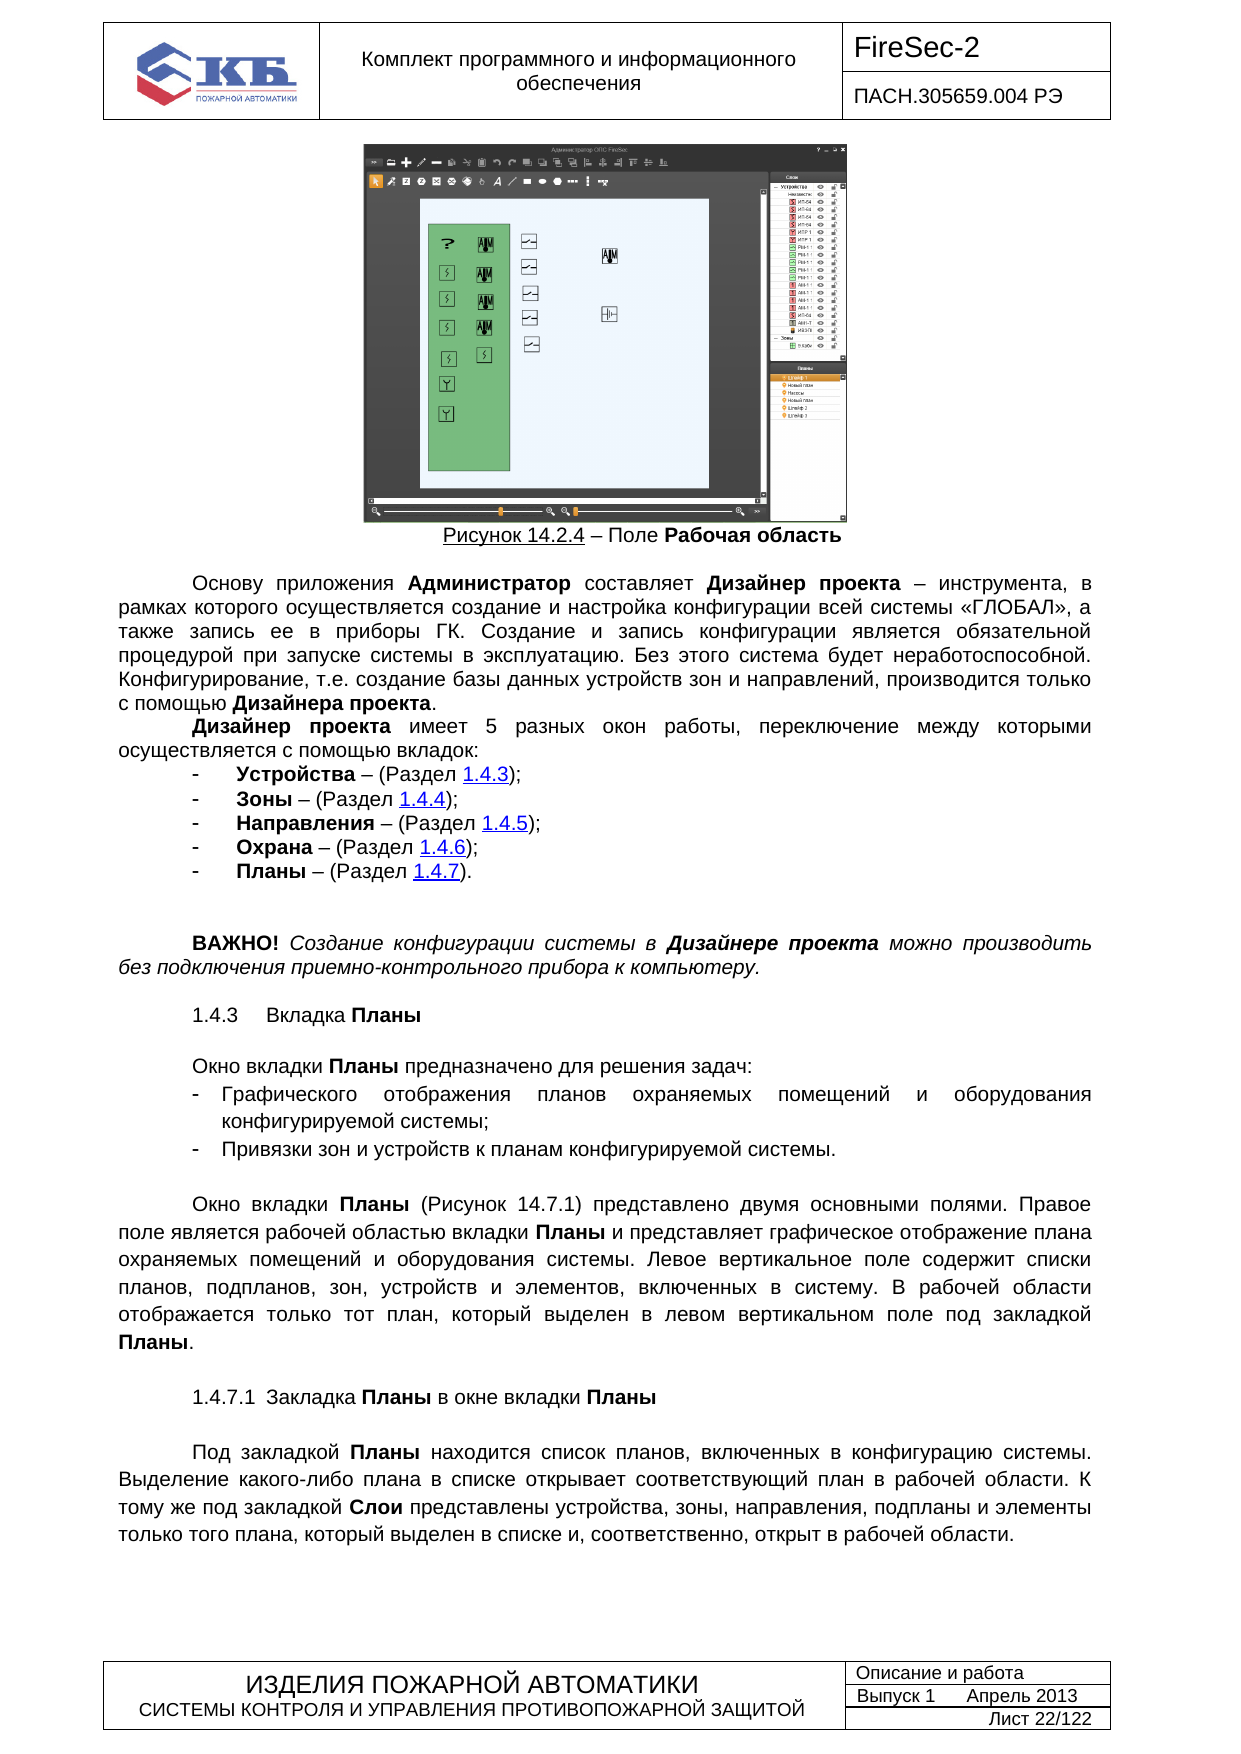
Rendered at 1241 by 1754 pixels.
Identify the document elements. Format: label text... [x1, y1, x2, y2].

list Охрана – (Раздел 1.4.6); [118, 834, 1092, 858]
list Планы – (Раздел 1.4.7). [118, 858, 1092, 883]
list Направления – (Раздел 1.4.5); [118, 810, 1092, 834]
list Окно вкладки Планы предназначено для решения задач: [118, 1054, 1092, 1078]
list Под закладкой Планы находится список планов, включенных в конфигурацию системы. Выделение какого-либо плана в списке открывает соответствующий план в рабочей области. К тому же под закладкой Слои представлены устройства, зоны, направления, подпланы и элементы только того плана, который выделен в списке и, соответственно, открыт в рабочей области. [118, 1439, 1092, 1546]
text Рисунок 14.2.4 – Поле Рабочая область [118, 523, 1092, 547]
list Устройства – (Раздел 1.4.3); [118, 762, 1092, 786]
list Зоны – (Раздел 1.4.4); [118, 786, 1092, 810]
text ВАЖНО! Создание конфигурации системы в Дизайнере проекта можно производить без подключения приемно-контрольного прибора к компьютеру. [118, 931, 1092, 979]
list Окно вкладки Планы (Рисунок 14.7.1) представлено двумя основными полями. Правое поле является рабочей областью вкладки Планы и представляет графическое отображение плана охраняемых помещений и оборудования системы. Левое вертикальное поле содержит списки планов, подпланов, зон, устройств и элементов, включенных в систему. В рабочей области отображается только тот план, который выделен в левом вертикальном поле под закладкой Планы. [118, 1192, 1092, 1353]
list Графического отображения планов охраняемых помещений и оборудования конфигурируемой системы; [192, 1082, 1092, 1133]
list Закладка Планы в окне вкладки Планы [118, 1384, 1092, 1408]
list Привязки зон и устройств к планам конфигурируемой системы. [192, 1137, 1092, 1161]
picture [363, 144, 847, 523]
picture [133, 34, 310, 115]
text Основу приложения Администратор составляет Дизайнер проекта – инструмента, в рамках которого осуществляется создание и настройка конфигурации всей системы «ГЛОБАЛ», а также запись ее в приборы ГК. Создание и запись конфигурации является обязательной процедурой при запуске системы в эксплуатацию. Без этого система будет неработоспособной. Конфигурирование, т.е. создание базы данных устройств зон и направлений, производится только с помощью Дизайнера проекта. [118, 571, 1092, 714]
text Дизайнер проекта имеет 5 разных окон работы, переключение между которыми осуществляется с помощью вкладок: [118, 714, 1092, 762]
list Вкладка Планы [118, 1003, 1092, 1027]
